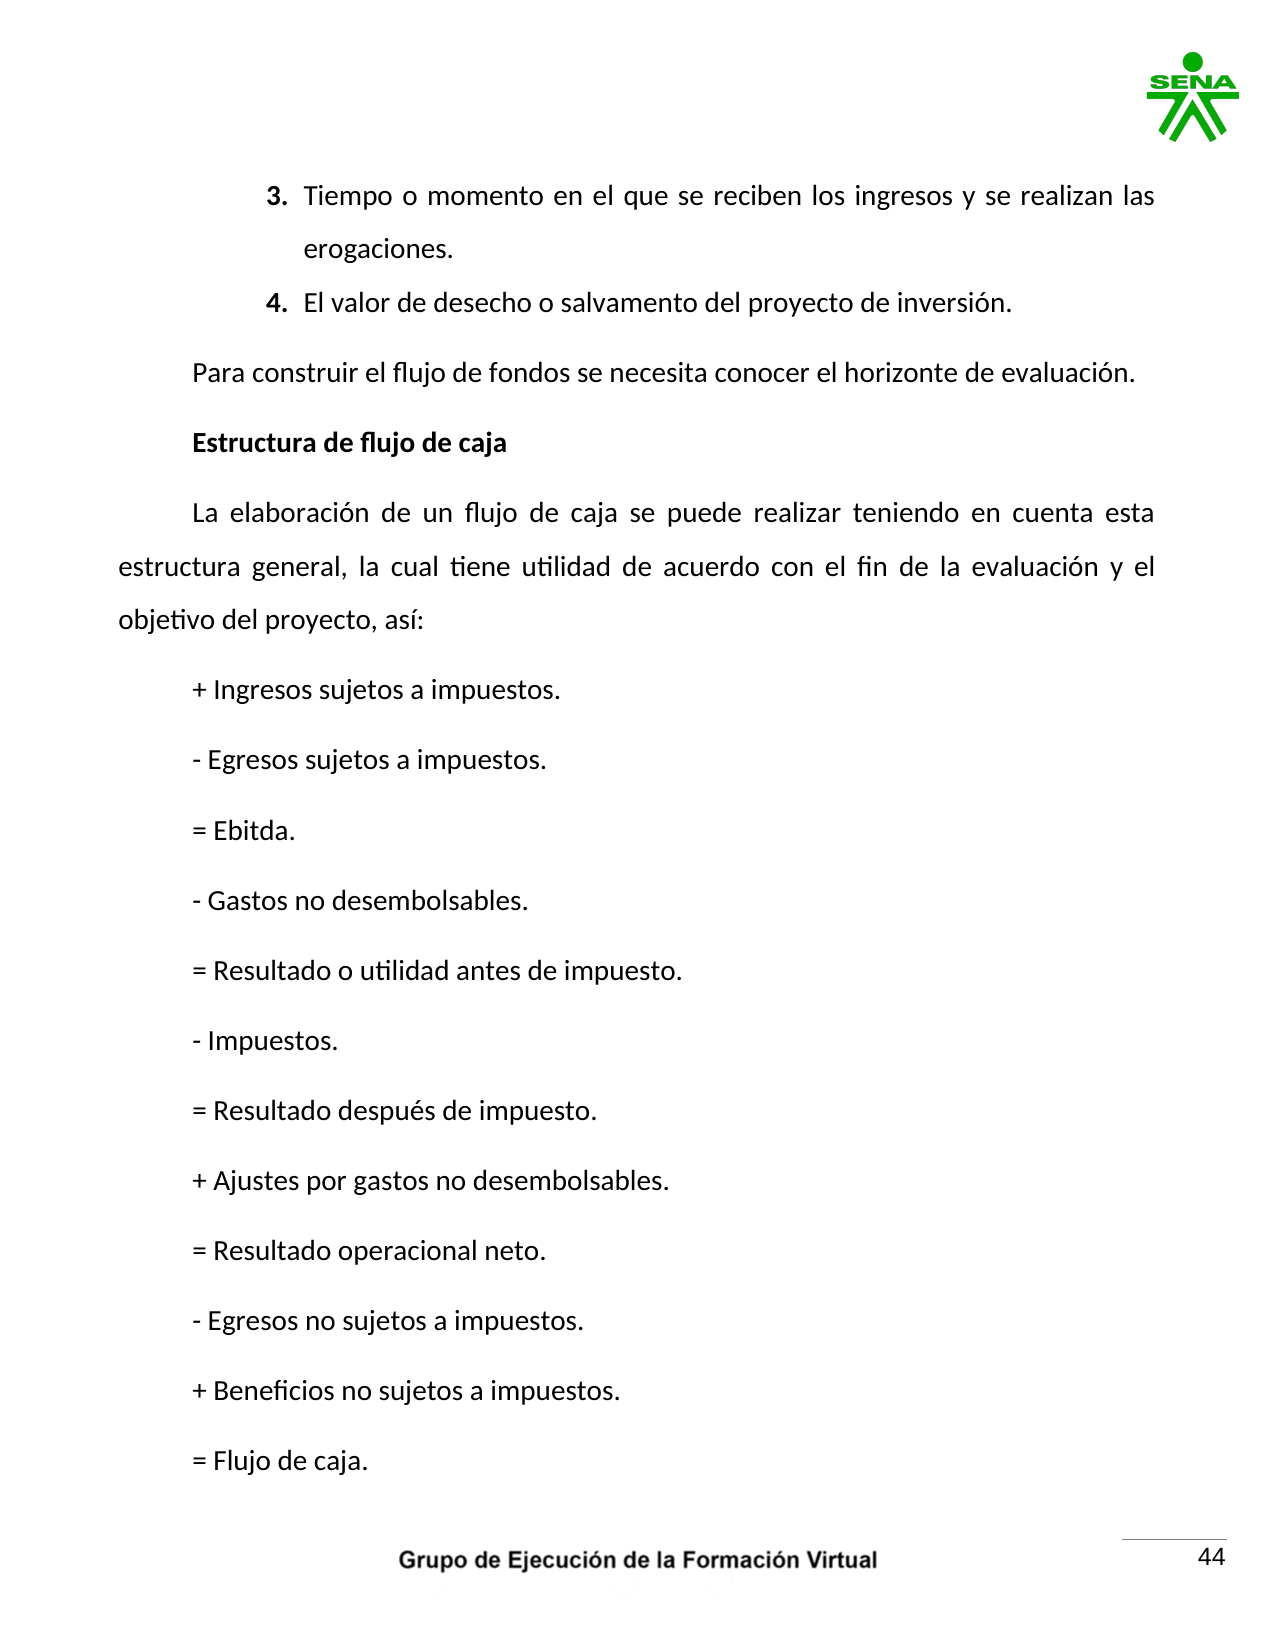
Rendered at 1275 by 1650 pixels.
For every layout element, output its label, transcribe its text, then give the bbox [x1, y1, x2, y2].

text Estructura de flujo de caja [118, 424, 1157, 460]
text - Egresos no sujetos a impuestos. [118, 1302, 1157, 1338]
text + Ingresos sujetos a impuestos. [118, 671, 1157, 707]
text = Resultado o utilidad antes de impuesto. [118, 952, 1157, 987]
text - Gastos no desembolsables. [118, 882, 1157, 917]
text = Resultado después de impuesto. [118, 1092, 1157, 1128]
list El valor de desecho o salvamento del proyecto de inversión. [266, 284, 1157, 320]
picture [0, 1500, 1275, 1611]
text = Ebitda. [118, 812, 1157, 847]
text + Ajustes por gastos no desembolsables. [118, 1162, 1157, 1198]
text - Egresos sujetos a impuestos. [118, 741, 1157, 777]
text - Impuestos. [118, 1022, 1157, 1057]
list Tiempo o momento en el que se reciben los ingresos y se realizan las erogaciones. [266, 177, 1157, 266]
picture [1146, 52, 1239, 142]
text La elaboración de un flujo de caja se puede realizar teniendo en cuenta esta estructura general, la cual tiene utilidad de acuerdo con el fin de la evaluación y el objetivo del proyecto, así: [118, 494, 1157, 637]
text = Flujo de caja. [118, 1442, 1157, 1478]
text + Beneficios no sujetos a impuestos. [118, 1372, 1157, 1408]
text = Resultado operacional neto. [118, 1232, 1157, 1268]
text Para construir el flujo de fondos se necesita conocer el horizonte de evaluación. [118, 354, 1157, 390]
